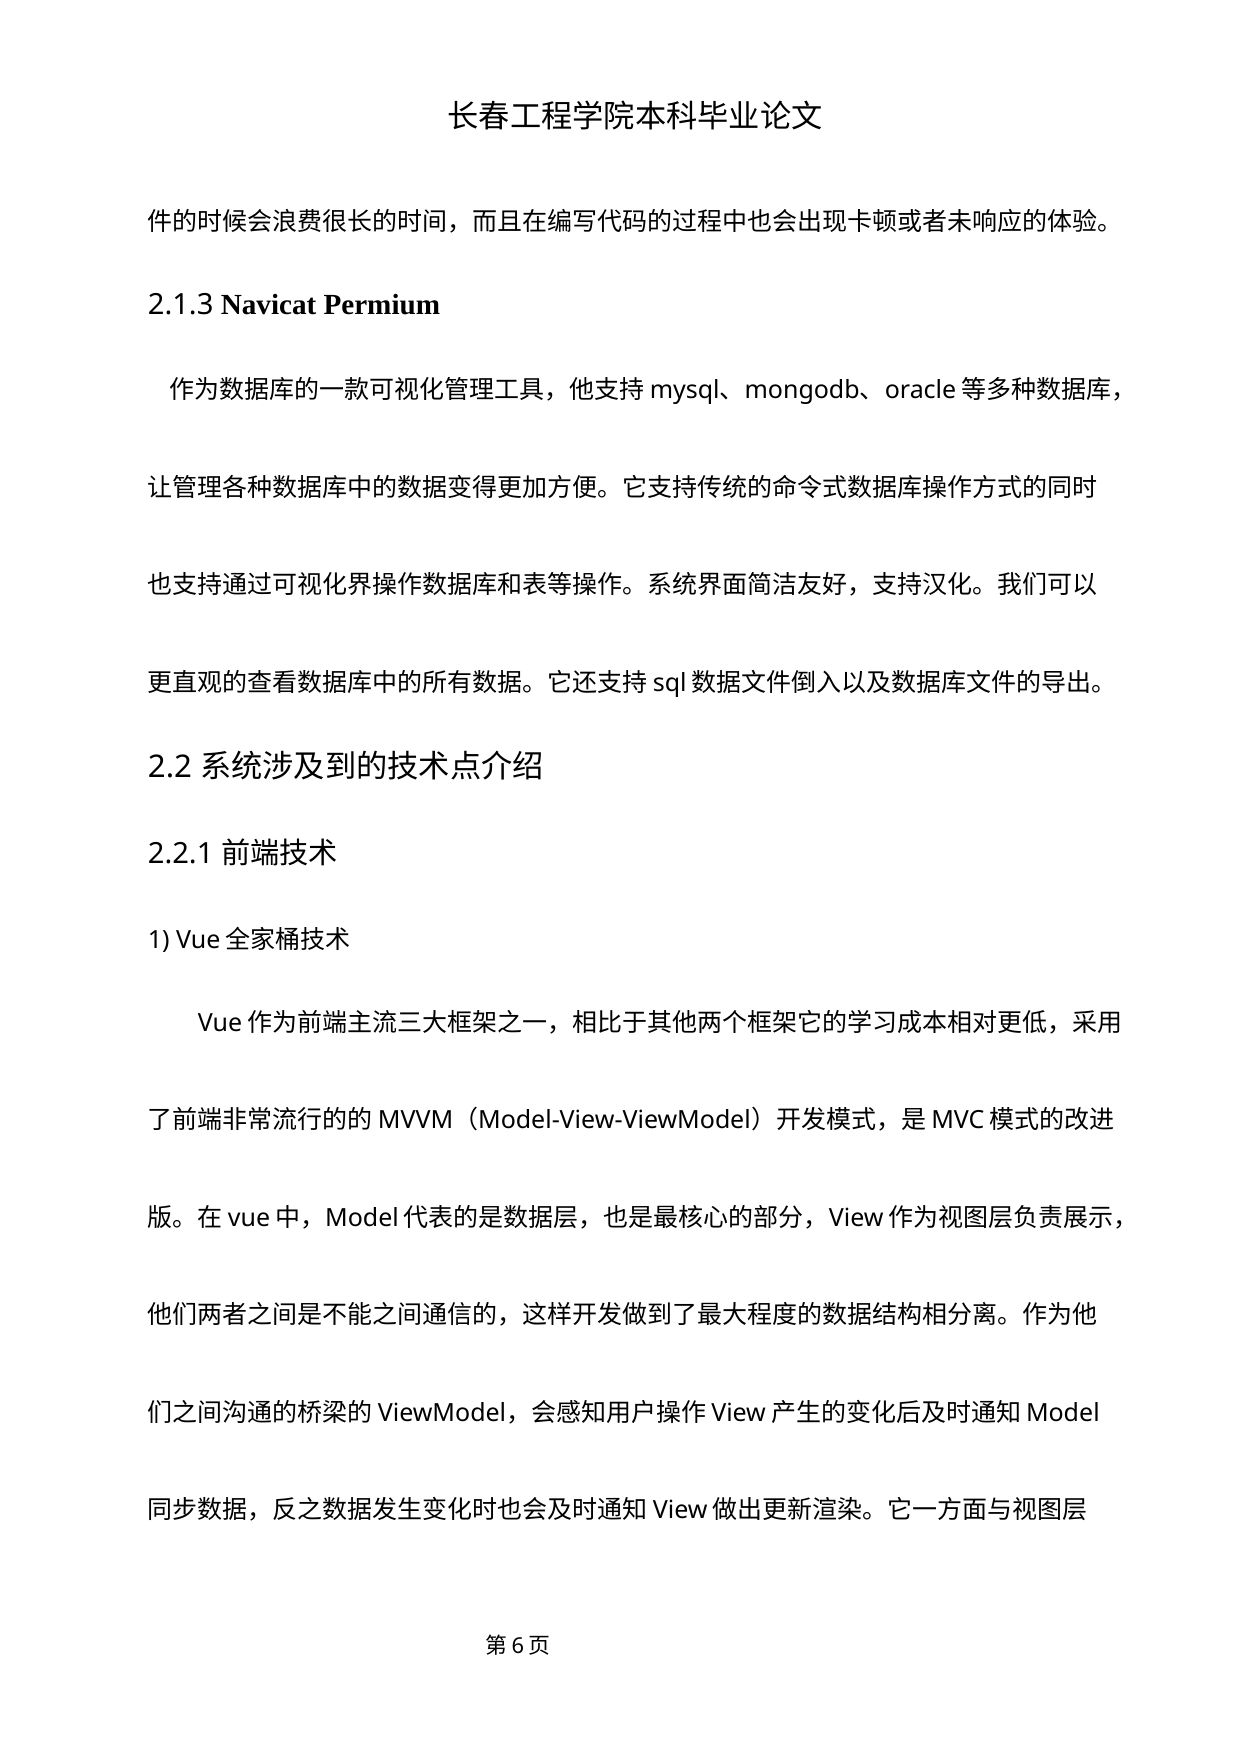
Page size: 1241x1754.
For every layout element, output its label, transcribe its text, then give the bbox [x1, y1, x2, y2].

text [148, 187, 1122, 252]
text 2.1.3 Navicat Permium [148, 271, 1122, 336]
text 1) Vue全家桶技术 [148, 905, 1122, 970]
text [148, 988, 1122, 1540]
text 作为数据库的一款可视化管理工具，他支持mysql、mongodb、oracle等多种数据库，让管理各种数据库中的数据变得更加方便。它支持传统的命令式数据库操作方式的同时也支持通过可视化界操作数据库和表等操作。系统界面简洁友好，支持汉化。我们可以更直观的查看数据库中的所有数据。它还支持sql数据文件倒入以及数据库文件的导出。 [148, 355, 1122, 713]
text 2.2 系统涉及到的技术点介绍 [148, 731, 1122, 796]
text 2.2.1 前端技术 [148, 819, 1122, 884]
